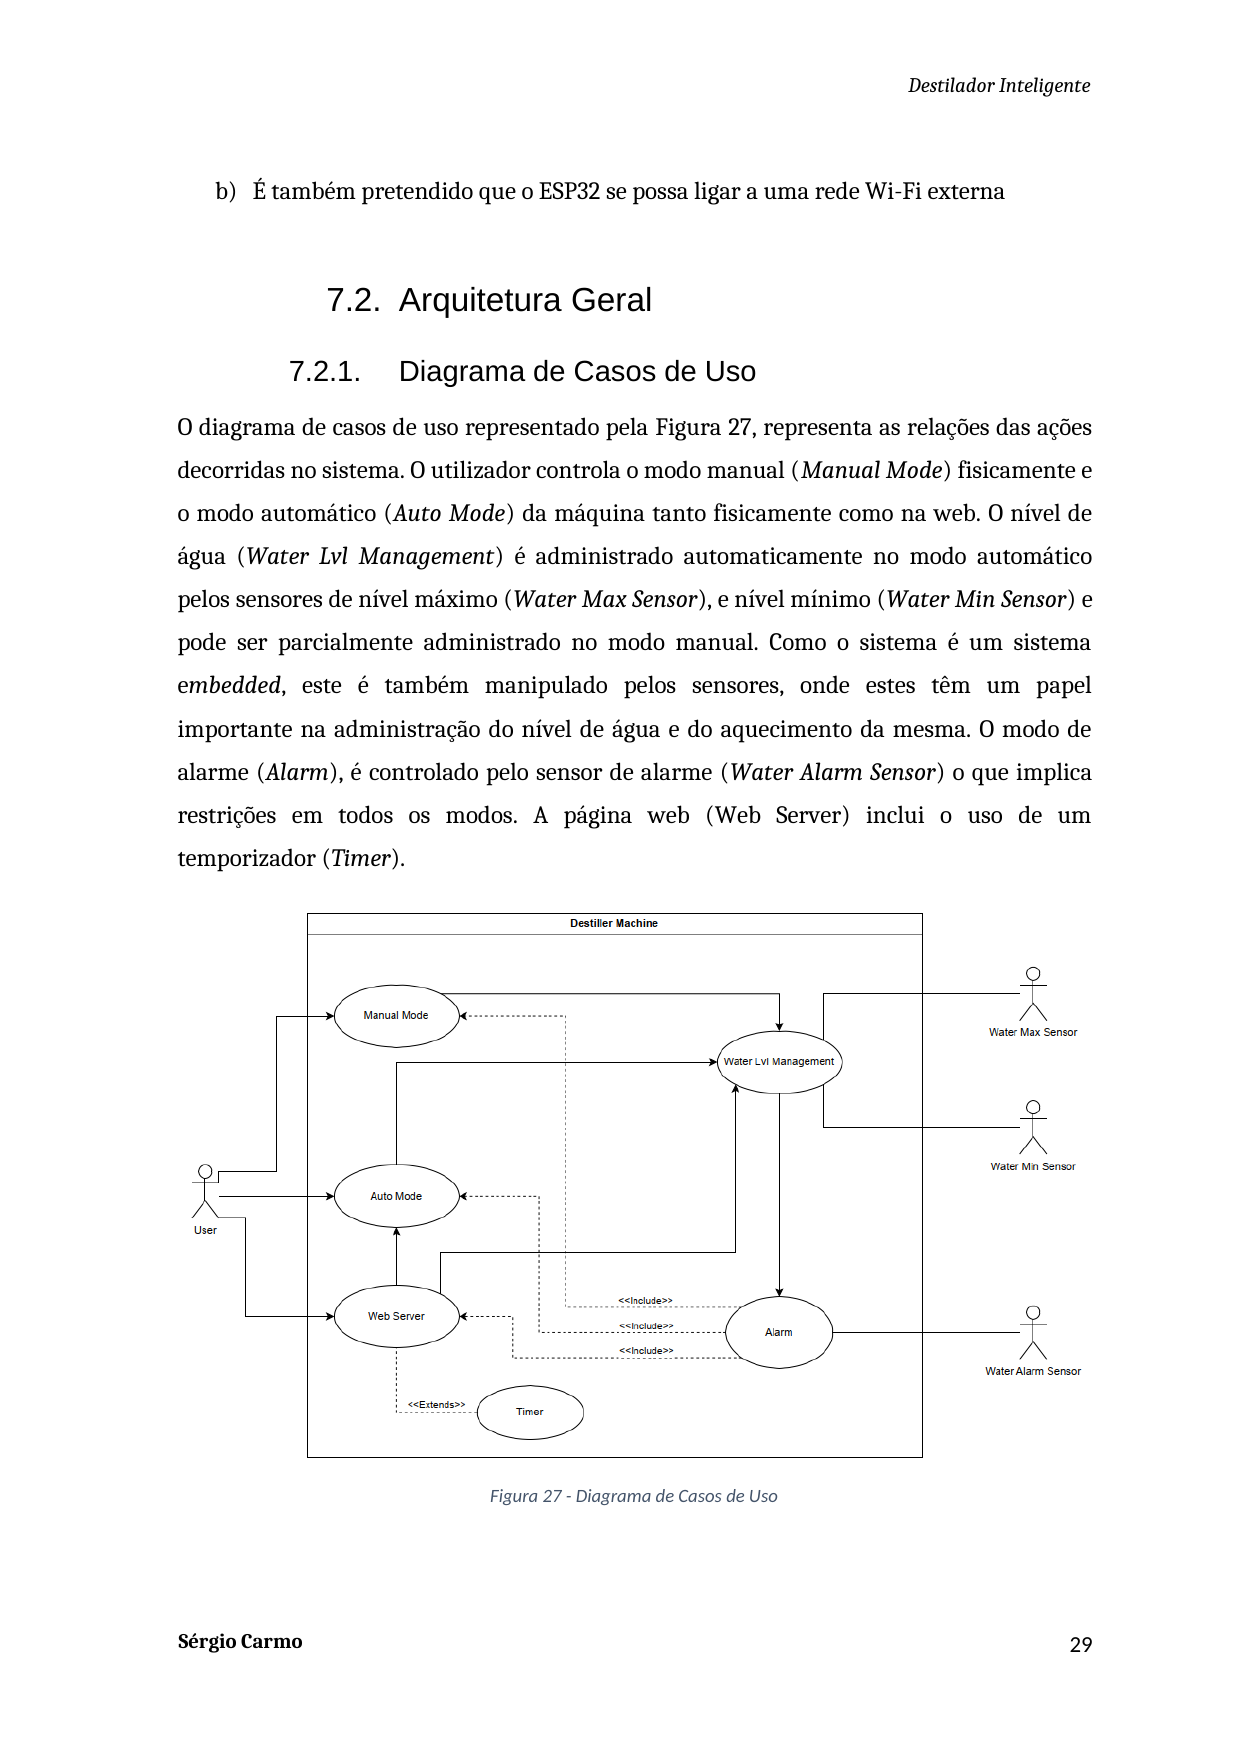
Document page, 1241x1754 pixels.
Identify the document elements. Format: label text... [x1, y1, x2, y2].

text Figura 27 - Diagrama de Casos de Uso [177, 1484, 1092, 1507]
subtitle Diagrama de Casos de Uso [288, 354, 1092, 387]
text O diagrama de casos de uso representado pela Figura 27, representa as relações das ações decorridas no sistema. O utilizador controla o modo manual (Manual Mode) fisicamente e o modo automático (Auto Mode) da máquina tanto fisicamente como na web. O nível de água (Water Lvl Management) é administrado automaticamente no modo automático pelos sensores de nível máximo (Water Max Sensor), e nível mínimo (Water Min Sensor) e pode ser parcialmente administrado no modo manual. Como o sistema é um sistema embedded, este é também manipulado pelos sensores, onde estes têm um papel importante na administração do nível de água e do aquecimento da mesma. O modo de alarme (Alarm), é controlado pelo sensor de alarme (Water Alarm Sensor) o que implica restrições em todos os modos. A página web (Web Server) inclui o uso de um temporizador (Timer). [177, 413, 1092, 873]
subtitle Arquitetura Geral [326, 280, 1092, 318]
list É também pretendido que o ESP32 se possa ligar a uma rede Wi-Fi externa [215, 177, 1092, 206]
picture [186, 899, 1084, 1466]
